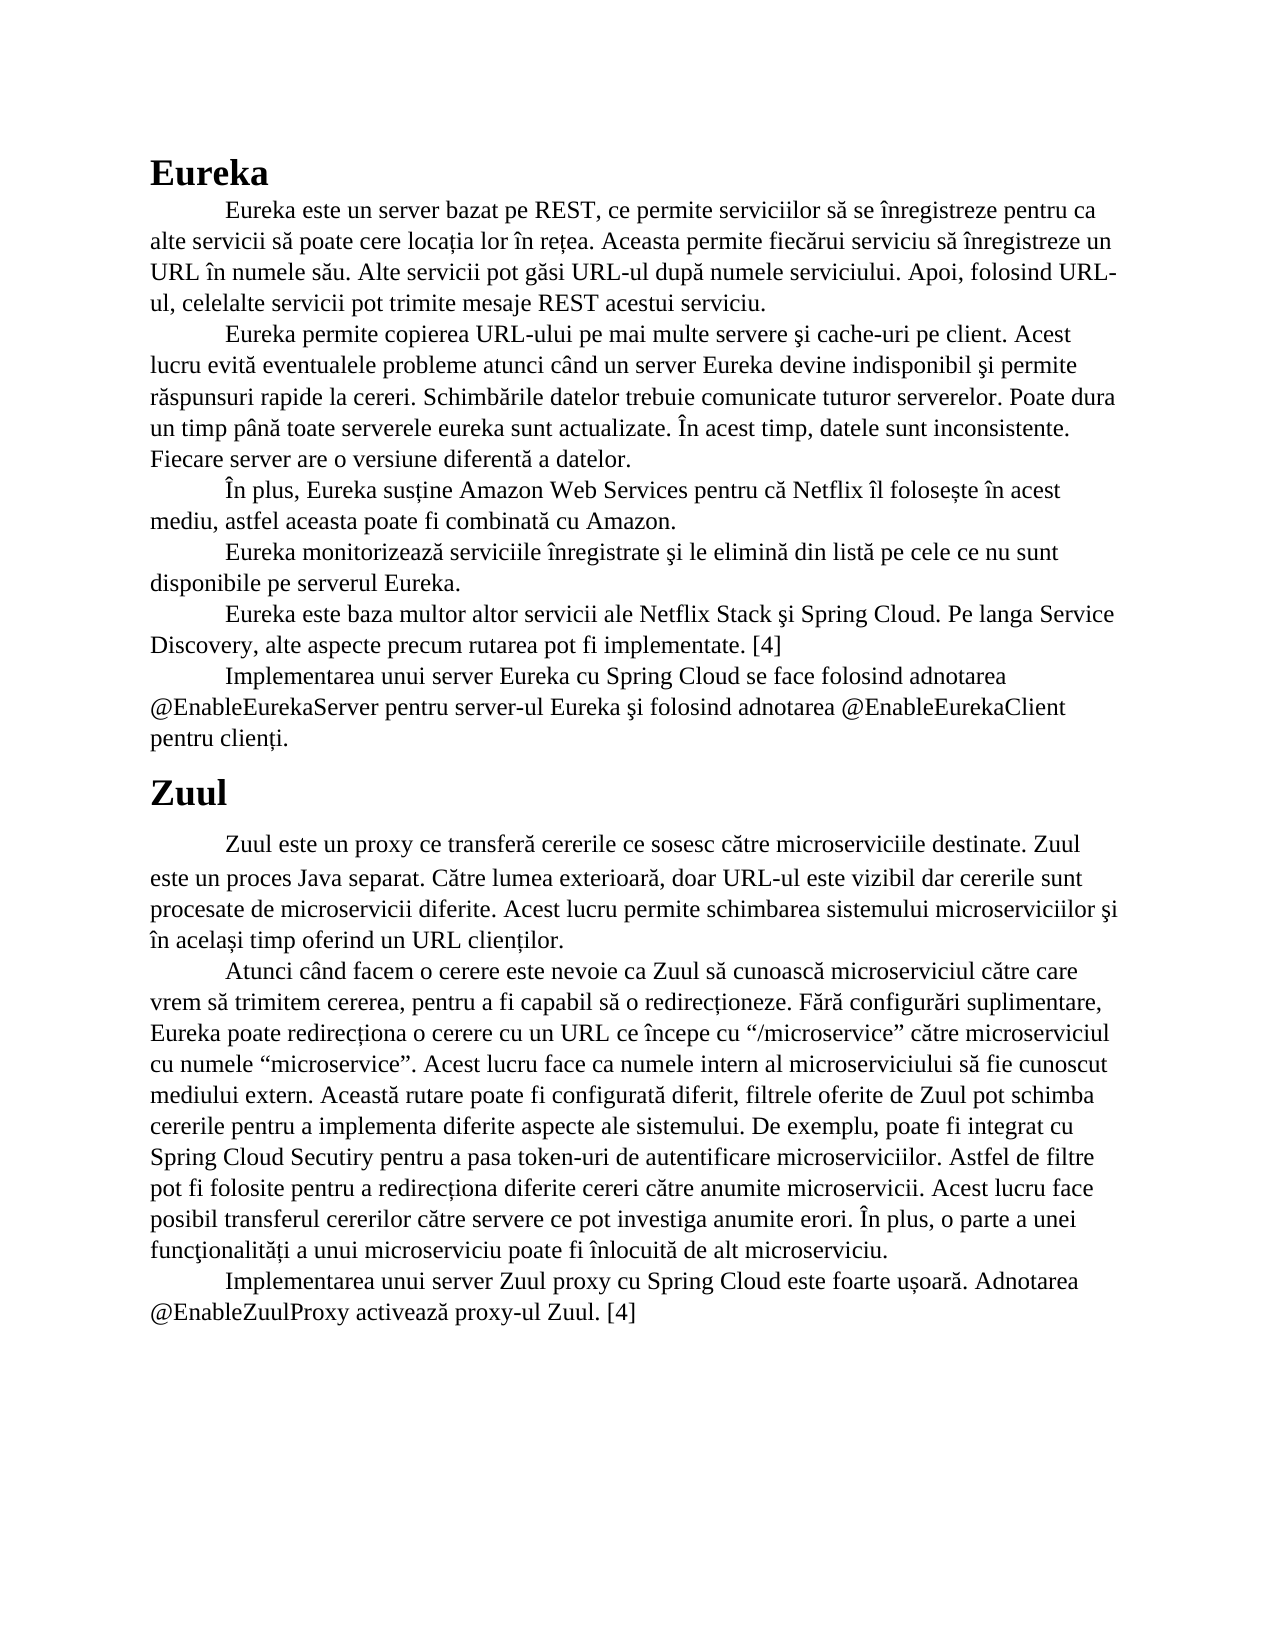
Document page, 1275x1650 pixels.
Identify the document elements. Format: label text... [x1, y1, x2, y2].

text Zuul Zuul este un proxy ce transferă cererile ce sosesc către microserviciile destinate. Zuul este un proces Java separat. Către lumea exterioară, doar URL-ul este vizibil dar cererile sunt procesate de microservicii diferite. Acest lucru permite schimbarea sistemului microserviciilor şi în același timp oferind un URL clienților. Atunci când facem o cerere este nevoie ca Zuul să cunoască microserviciul către care vrem să trimitem cererea, pentru a fi capabil să o redirecționeze. Fără configurări suplimentare, Eureka poate redirecționa o cerere cu un URL ce începe cu “/microservice” către microserviciul cu numele “microservice”. Acest lucru face ca numele intern al microserviciului să fie cunoscut mediului extern. Această rutare poate fi configurată diferit, filtrele oferite de Zuul pot schimba cererile pentru a implementa diferite aspecte ale sistemului. De exemplu, poate fi integrat cu Spring Cloud Secutiry pentru a pasa token-uri de autentificare microserviciilor. Astfel de filtre pot fi folosite pentru a redirecționa diferite cereri către anumite microservicii. Acest lucru face posibil transferul cererilor către servere ce pot investiga anumite erori. În plus, o parte a unei funcţionalități a unui microserviciu poate fi înlocuită de alt microserviciu. Implementarea unui server Zuul proxy cu Spring Cloud este foarte ușoară. Adnotarea @EnableZuulProxy activează proxy-ul Zuul. [4] [150, 771, 1125, 1326]
text Eureka Eureka este un server bazat pe REST, ce permite serviciilor să se înregistreze pentru ca alte servicii să poate cere locația lor în rețea. Aceasta permite fiecărui serviciu să înregistreze un URL în numele său. Alte servicii pot găsi URL-ul după numele serviciului. Apoi, folosind URL-ul, celelalte servicii pot trimite mesaje REST acestui serviciu. Eureka permite copierea URL-ului pe mai multe servere şi cache-uri pe client. Acest lucru evită eventualele probleme atunci când un server Eureka devine indisponibil şi permite răspunsuri rapide la cereri. Schimbările datelor trebuie comunicate tuturor serverelor. Poate dura un timp până toate serverele eureka sunt actualizate. În acest timp, datele sunt inconsistente. Fiecare server are o versiune diferentă a datelor. În plus, Eureka susține Amazon Web Services pentru că Netflix îl folosește în acest mediu, astfel aceasta poate fi combinată cu Amazon. Eureka monitorizează serviciile înregistrate şi le elimină din listă pe cele ce nu sunt disponibile pe serverul Eureka. Eureka este baza multor altor servicii ale Netflix Stack şi Spring Cloud. Pe langa Service Discovery, alte aspecte precum rutarea pot fi implementate. [4] Implementarea unui server Eureka cu Spring Cloud se face folosind adnotarea @EnableEurekaServer pentru server-ul Eureka şi folosind adnotarea @EnableEurekaClient pentru clienți. [150, 150, 1125, 752]
